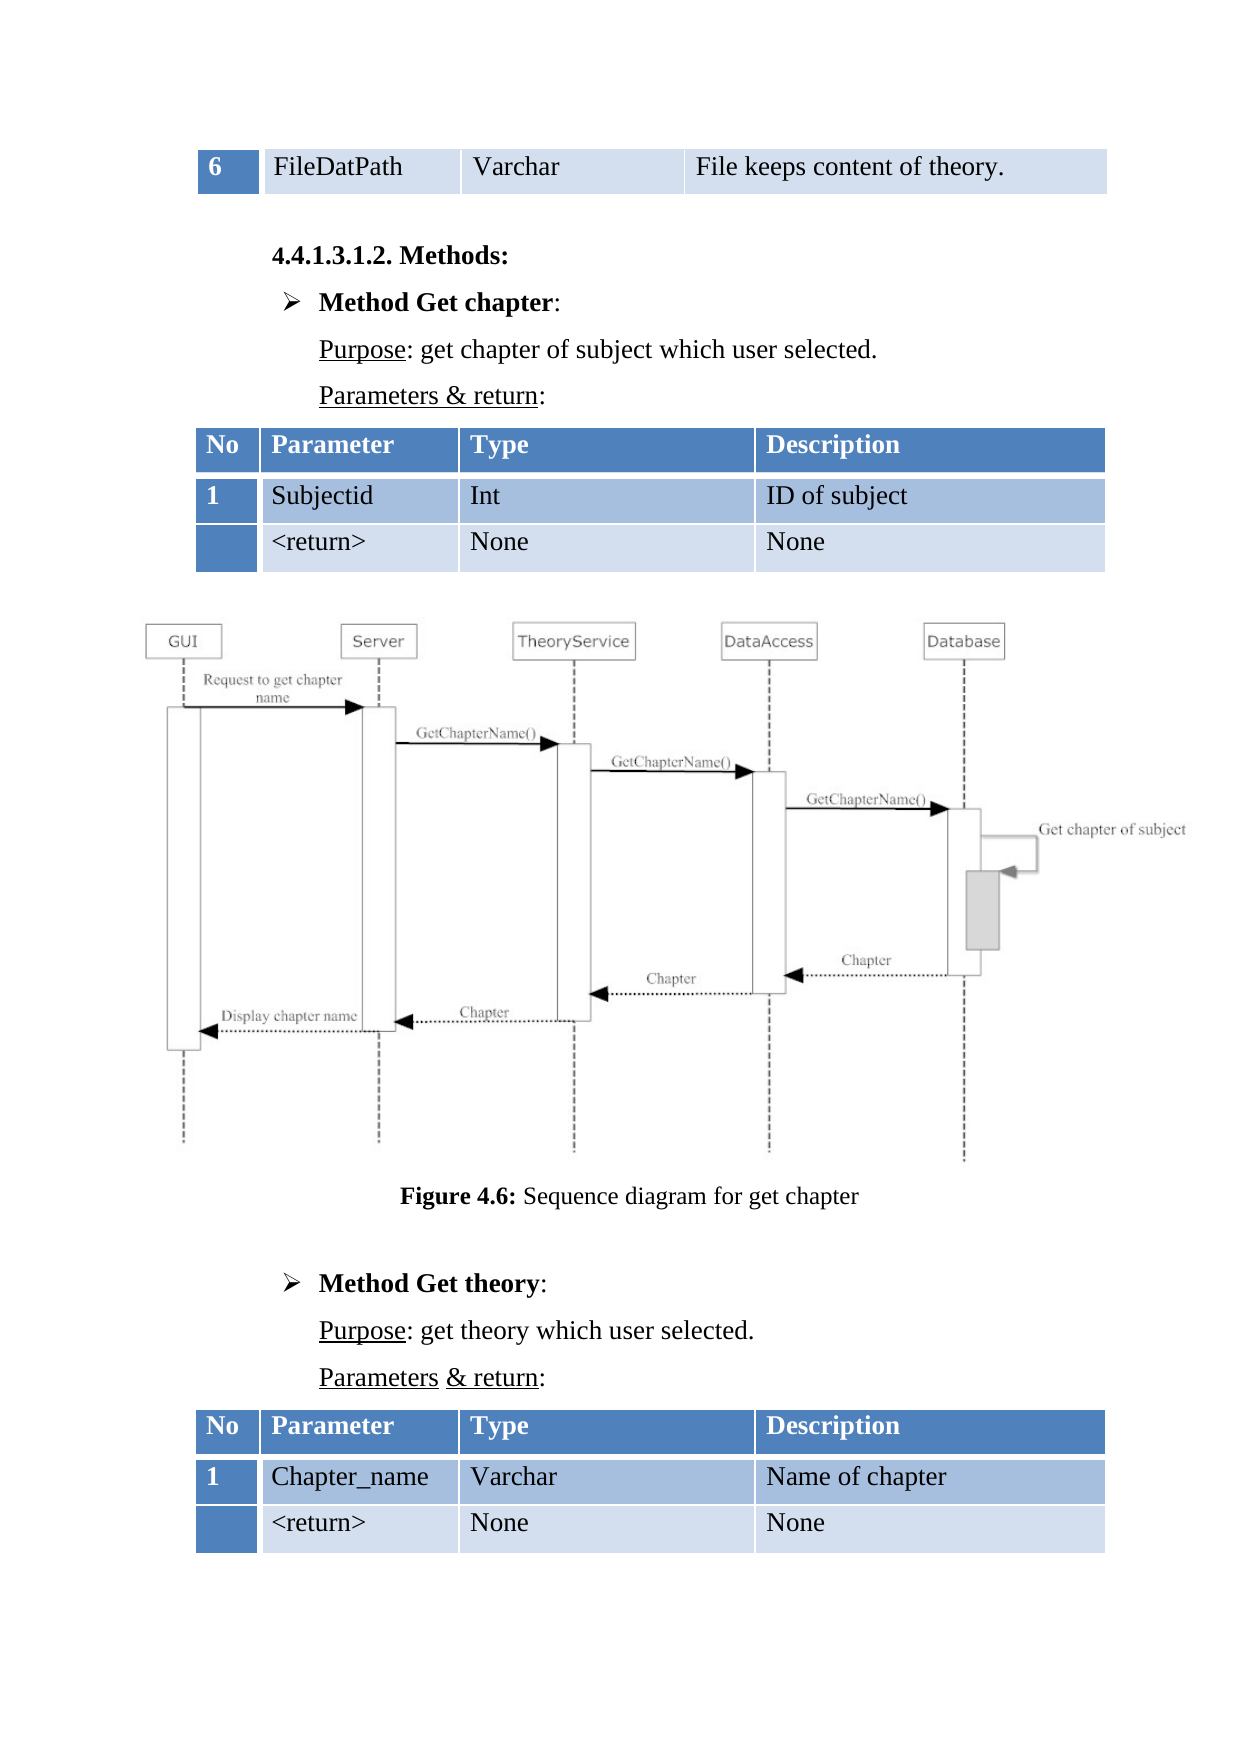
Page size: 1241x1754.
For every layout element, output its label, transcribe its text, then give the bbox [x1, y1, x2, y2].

table_cell FileDatPath [265, 149, 461, 194]
table_header Description [756, 428, 1105, 472]
table_cell Varchar [460, 1460, 754, 1504]
list Method Get theory: [281, 1267, 1122, 1298]
table_cell Chapter_name [263, 1460, 458, 1504]
table_cell 1 [196, 1460, 257, 1504]
table_cell File keeps content of theory. [685, 149, 1107, 194]
table_cell [196, 525, 257, 572]
list Figure 4.6: Sequence diagram for get chapter [319, 1181, 1122, 1210]
table_cell <return> [263, 1506, 458, 1553]
list Parameters & return: [319, 1361, 1122, 1392]
table_cell Int [460, 479, 754, 523]
table_cell Name of chapter [756, 1460, 1105, 1504]
table_cell None [460, 525, 754, 572]
table_cell <return> [263, 525, 458, 572]
table_header Type [460, 428, 754, 472]
table_cell Varchar [462, 149, 684, 194]
list Method Get chapter: [281, 286, 1122, 317]
table_cell 1 [196, 479, 257, 523]
table_header Parameter [261, 1410, 458, 1454]
table_header Description [756, 1410, 1105, 1454]
table_cell Subjectid [263, 479, 458, 523]
table_header Parameter [261, 428, 458, 472]
table_cell [196, 1506, 257, 1553]
table_header Type [460, 1410, 754, 1454]
table_cell None [460, 1506, 754, 1553]
table_cell None [756, 1506, 1105, 1553]
table_cell ID of subject [756, 479, 1105, 523]
list Purpose: get theory which user selected. [319, 1314, 1122, 1345]
list Parameters & return: [319, 379, 1122, 411]
list Purpose: get chapter of subject which user selected. [319, 333, 1122, 364]
table_cell None [756, 525, 1105, 572]
table_header No [196, 428, 259, 472]
table_cell 6 [198, 150, 259, 194]
picture [140, 617, 1197, 1167]
text 4.4.1.3.1.2. Methods: [272, 239, 1122, 270]
